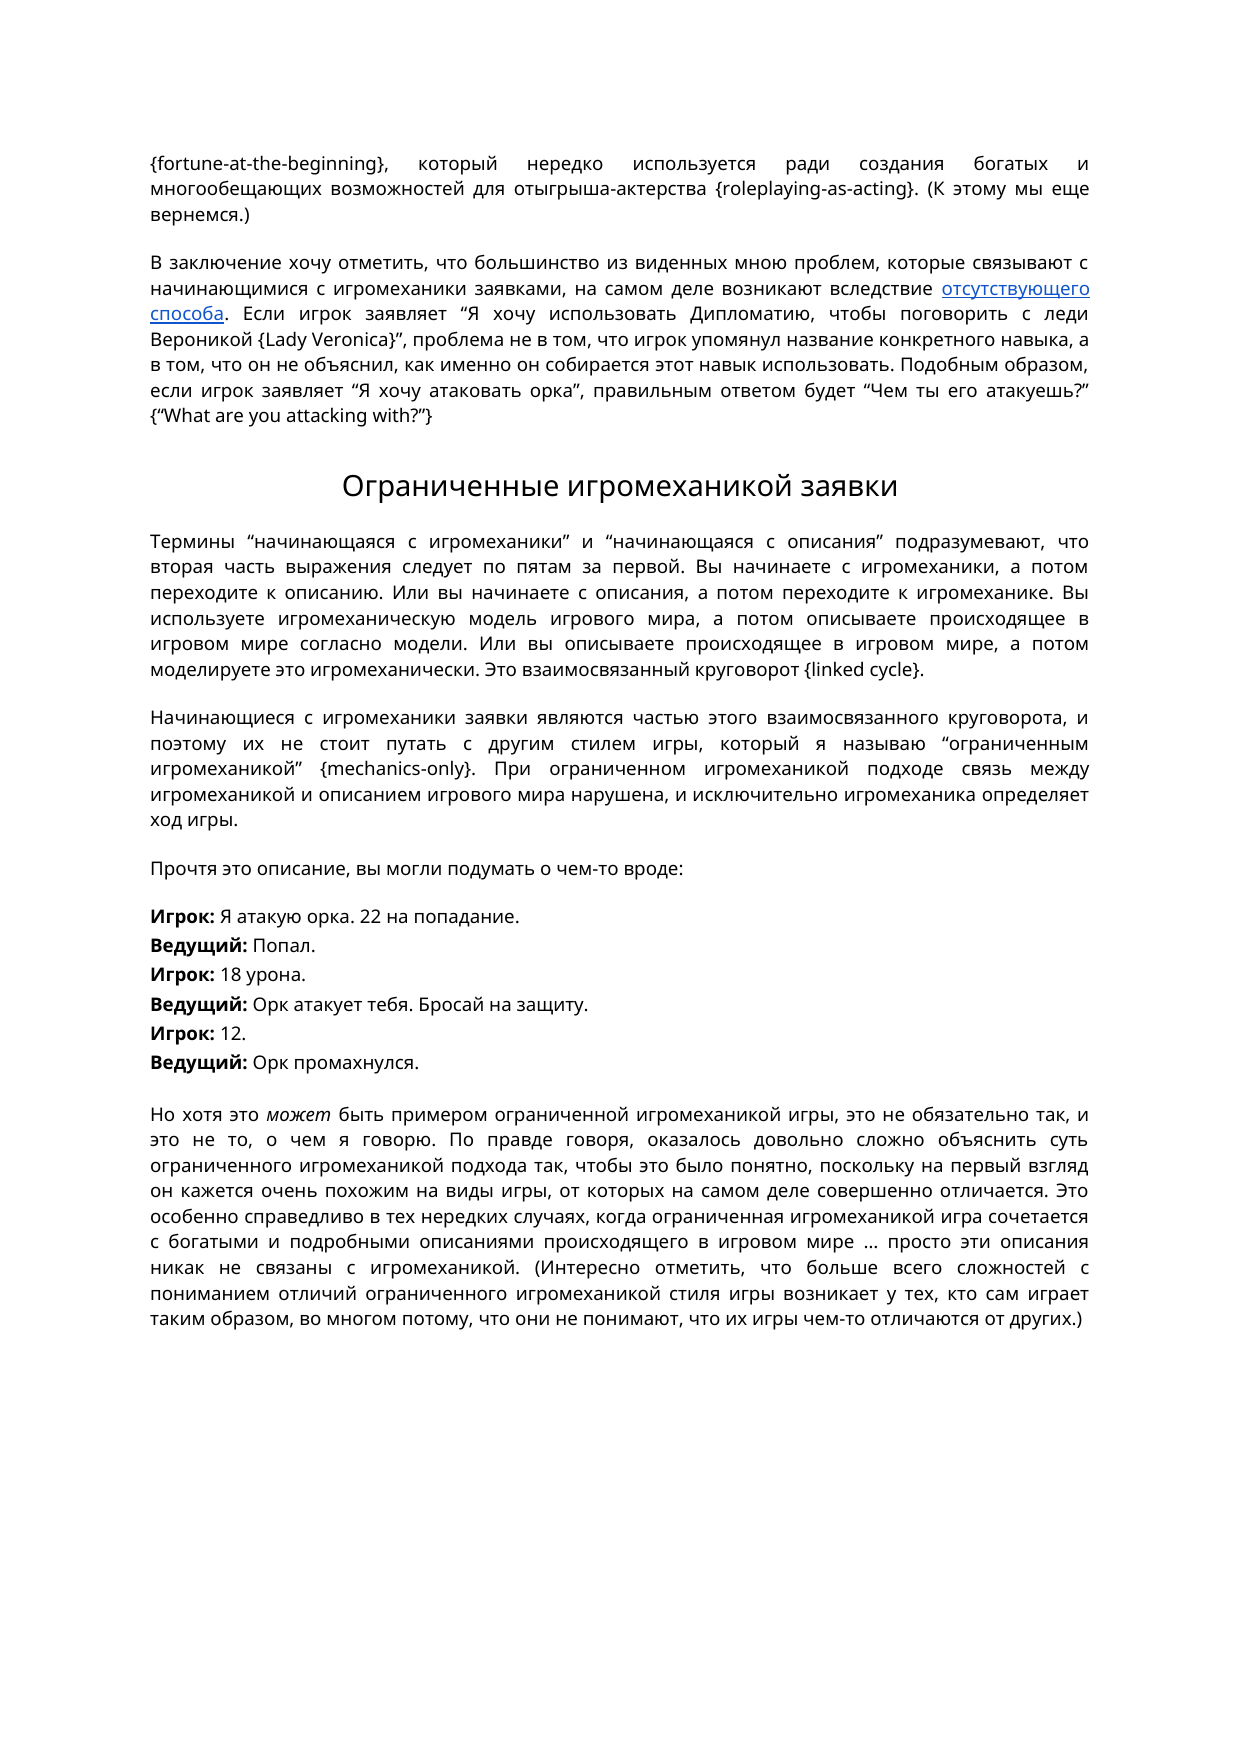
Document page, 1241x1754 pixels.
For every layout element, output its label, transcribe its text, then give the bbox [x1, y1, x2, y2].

text Игрок: Я атакую орка. 22 на попадание. [150, 903, 1090, 929]
text В заключение хочу отметить, что большинство из виденных мною проблем, которые связывают с начинающимися с игромеханики заявками, на самом деле возникают вследствие отсутствующего способа. Если игрок заявляет “Я хочу использовать Дипломатию, чтобы поговорить с леди Вероникой {Lady Veronica}”, проблема не в том, что игрок упомянул название конкретного навыка, а в том, что он не объяснил, как именно он собирается этот навык использовать. Подобным образом, если игрок заявляет “Я хочу атаковать орка”, правильным ответом будет “Чем ты его атакуешь?” {“What are you attacking with?”} [150, 249, 1090, 428]
text Термины “начинающаяся с игромеханики” и “начинающаяся с описания” подразумевают, что вторая часть выражения следует по пятам за первой. Вы начинаете с игромеханики, а потом переходите к описанию. Или вы начинаете с описания, а потом переходите к игромеханике. Вы используете игромеханическую модель игрового мира, а потом описываете происходящее в игровом мире согласно модели. Или вы описываете происходящее в игровом мире, а потом моделируете это игромеханически. Это взаимосвязанный круговорот {linked cycle}. [150, 528, 1090, 681]
text Начинающиеся с игромеханики заявки являются частью этого взаимосвязанного круговорота, и поэтому их не стоит путать с другим стилем игры, который я называю “ограниченным игромеханикой” {mechanics-only}. При ограниченном игромеханикой подходе связь между игромеханикой и описанием игрового мира нарушена, и исключительно игромеханика определяет ход игры. [150, 704, 1090, 832]
text Но хотя это может быть примером ограниченной игромеханикой игры, это не обязательно так, и это не то, о чем я говорю. По правде говоря, оказалось довольно сложно объяснить суть ограниченного игромеханикой подхода так, чтобы это было понятно, поскольку на первый взгляд он кажется очень похожим на виды игры, от которых на самом деле совершенно отличается. Это особенно справедливо в тех нередких случаях, когда ограниченная игромеханикой игра сочетается с богатыми и подробными описаниями происходящего в игровом мире … просто эти описания никак не связаны с игромеханикой. (Интересно отметить, что больше всего сложностей с пониманием отличий ограниченного игромеханикой стиля игры возникает у тех, кто сам играет таким образом, во многом потому, что они не понимают, что их игры чем-то отличаются от других.) [104, 1101, 1090, 1331]
text Игрок: 12. [150, 1020, 1090, 1046]
text Ведущий: Орк атакует тебя. Бросай на защиту. [150, 991, 1090, 1017]
text Игрок: 18 урона. [150, 962, 1090, 987]
text Ведущий: Попал. [150, 932, 1090, 958]
text Прочтя это описание, вы могли подумать о чем-то вроде: [150, 855, 1090, 880]
subtitle Ограниченные игромеханикой заявки [150, 466, 1090, 505]
text Ведущий: Орк промахнулся. [150, 1049, 1090, 1075]
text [150, 150, 1090, 227]
